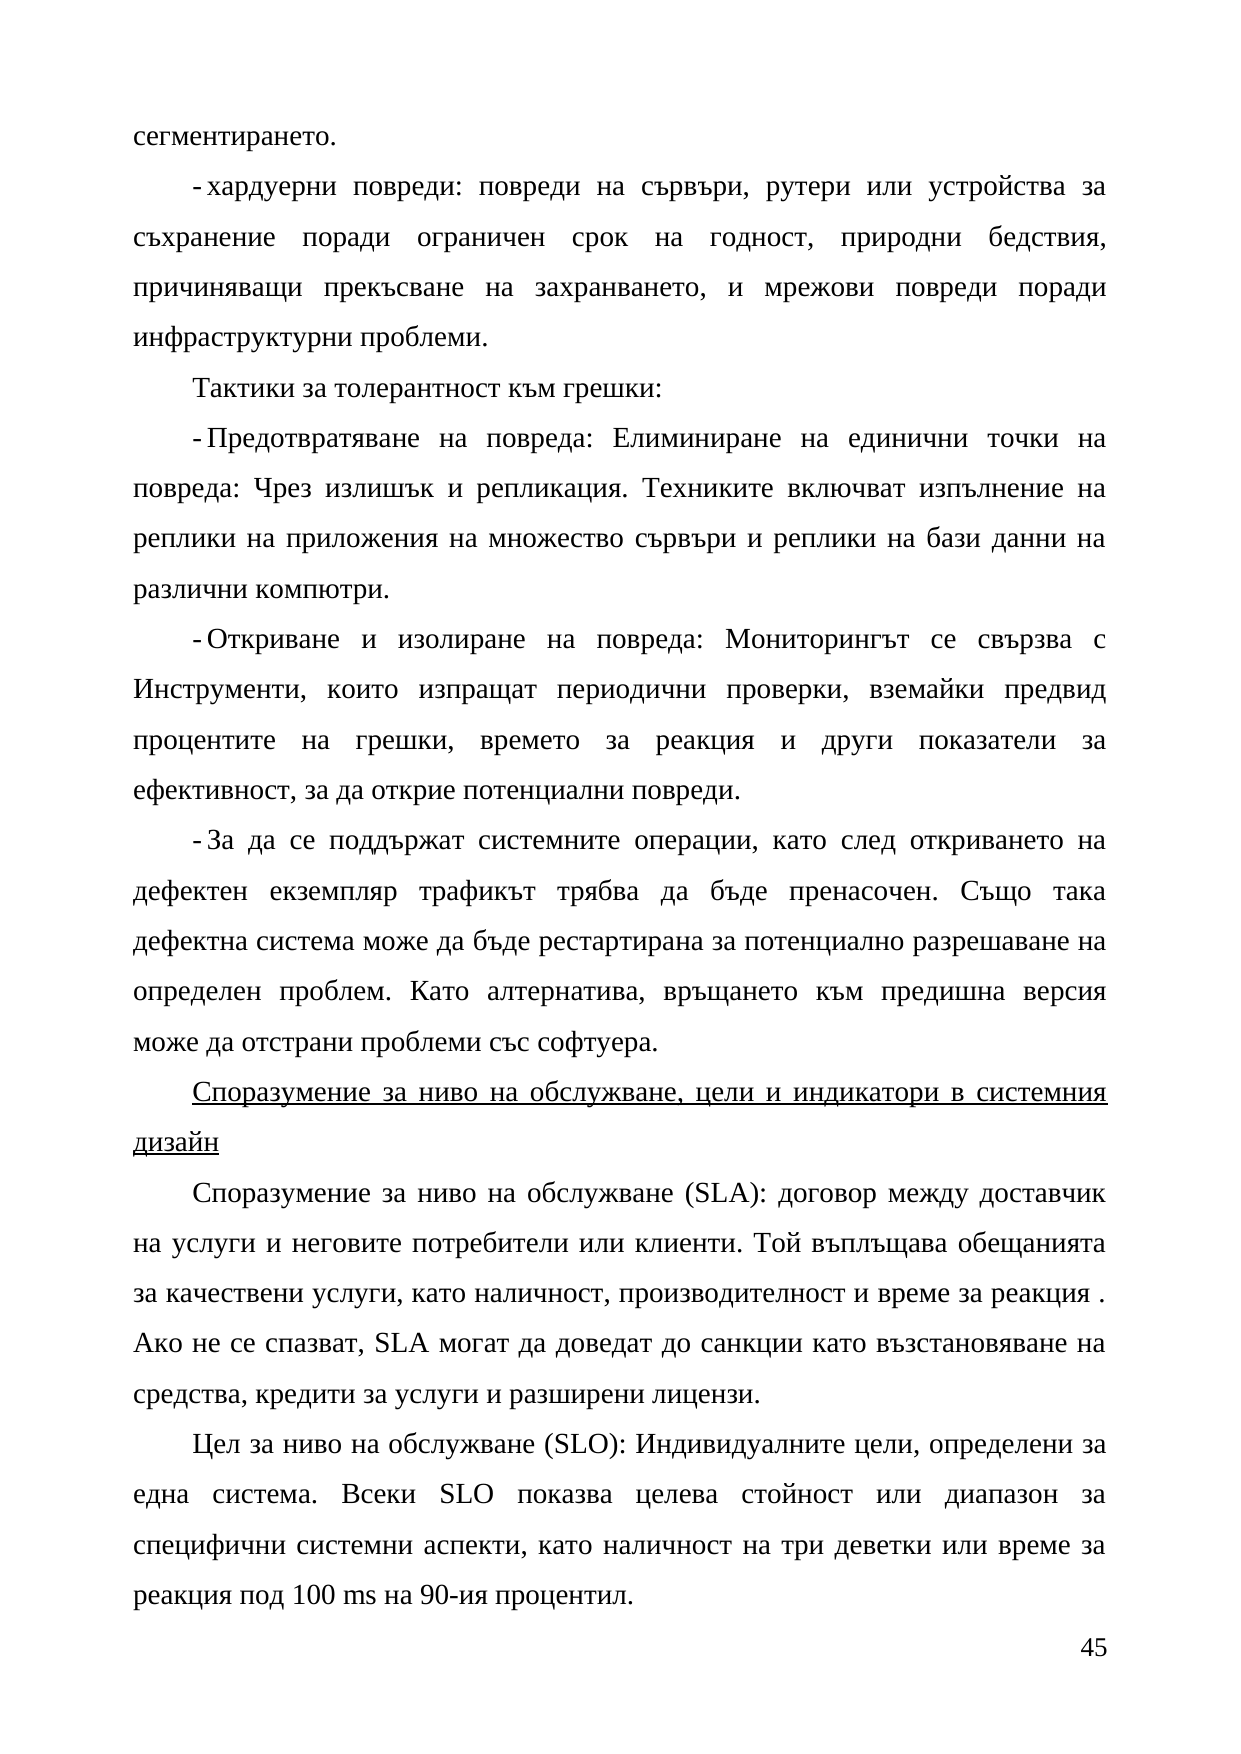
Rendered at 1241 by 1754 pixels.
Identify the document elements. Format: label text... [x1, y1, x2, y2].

text - Предотвратяване на повреда: Елиминиране на единични точки на повреда: Чрез излишък и репликация. Техниките включват изпълнение на реплики на приложения на множество сървъри и реплики на бази данни на различни компютри. [133, 420, 1107, 604]
list хардуерни повреди: повреди на сървъри, рутери или устройства за съхранение поради ограничен срок на годност, природни бедствия, причиняващи прекъсване на захранването, и мрежови повреди поради инфраструктурни проблеми. [133, 168, 1107, 353]
text Споразумение за ниво на обслужване (SLA): договор между доставчик на услуги и неговите потребители или клиенти. Той въплъщава обещанията за качествени услуги, като наличност, производителност и време за реакция . Ако не се спазват, SLA могат да доведат до санкции като възстановяване на средства, кредити за услуги и разширени лицензи. [133, 1175, 1107, 1409]
text Цел за ниво на обслужване (SLO): Индивидуалните цели, определени за една система. Всеки SLO показва целева стойност или диапазон за специфични системни аспекти, като наличност на три деветки или време за реакция под 100 ms на 90-ия процентил. [133, 1426, 1107, 1611]
text - За да се поддържат системните операции, като след откриването на дефектен екземпляр трафикът трябва да бъде пренасочен. Също така дефектна система може да бъде рестартирана за потенциално разрешаване на определен проблем. Като алтернатива, връщането към предишна версия може да отстрани проблеми със софтуера. [133, 822, 1107, 1057]
text Тактики за толерантност към грешки: [133, 370, 1107, 403]
text Споразумение за ниво на обслужване, цели и индикатори в системния дизайн [133, 1074, 1107, 1158]
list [133, 118, 1107, 152]
text - Откриване и изолиране на повреда: Мониторингът се свързва с Инструменти, които изпращат периодични проверки, вземайки предвид процентите на грешки, времето за реакция и други показатели за ефективност, за да открие потенциални повреди. [133, 621, 1107, 806]
